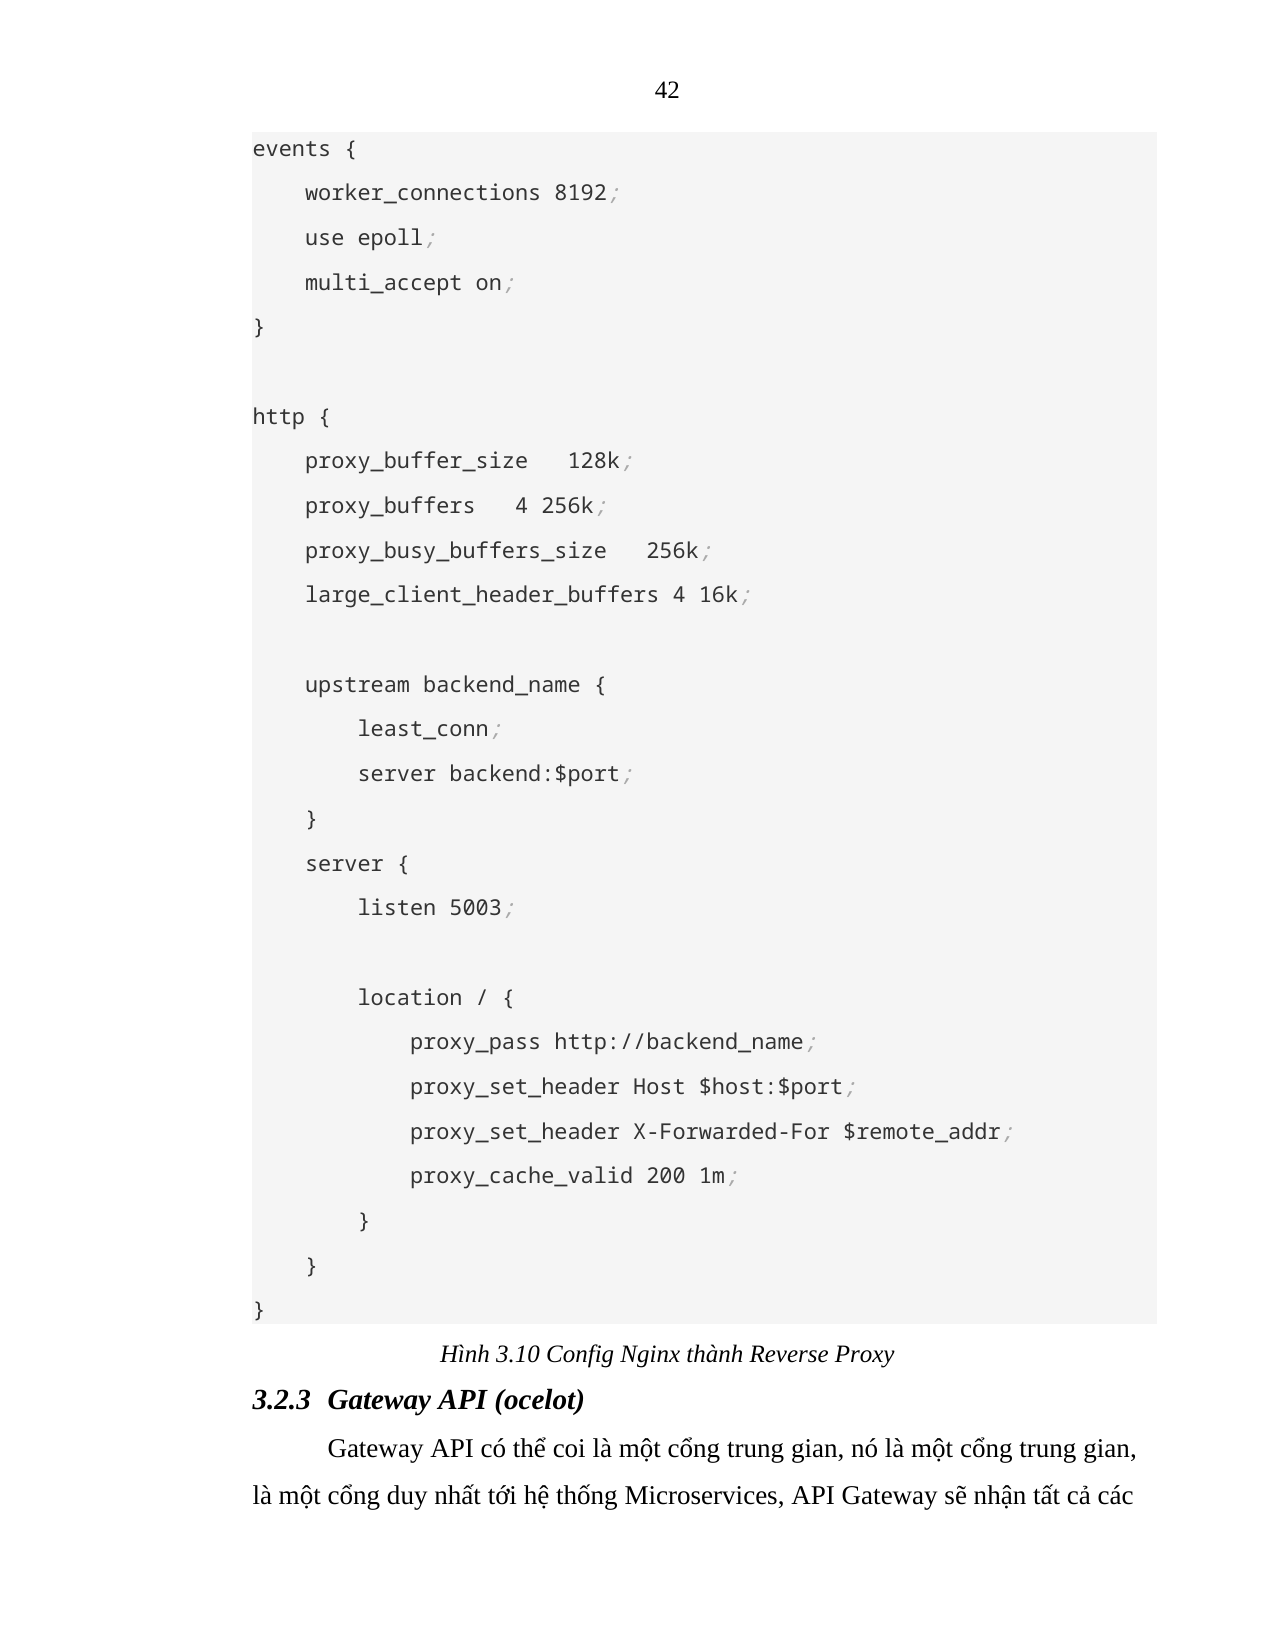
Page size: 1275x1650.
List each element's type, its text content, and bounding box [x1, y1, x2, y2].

text proxy_pass http://backend_name; [252, 1026, 1157, 1056]
text Hình 3.10 Config Nginx thành Reverse Proxy [177, 1339, 1157, 1368]
text } [252, 1205, 1157, 1235]
text proxy_cache_valid 200 1m; [252, 1160, 1157, 1190]
text use epoll; [252, 222, 1157, 252]
text worker_connections 8192; [252, 177, 1157, 207]
text } [252, 803, 1157, 833]
text proxy_set_header Host $host:$port; [252, 1071, 1157, 1101]
text } [252, 311, 1157, 341]
text listen 5003; [252, 892, 1157, 922]
text proxy_busy_buffers_size 256k; [252, 535, 1157, 564]
text http { [252, 401, 1157, 430]
text proxy_buffers 4 256k; [252, 490, 1157, 520]
text location / { [252, 982, 1157, 1011]
text proxy_set_header X-Forwarded-For $remote_addr; [252, 1116, 1157, 1145]
text large_client_header_buffers 4 16k; [252, 579, 1157, 609]
text proxy_buffer_size 128k; [252, 445, 1157, 475]
text server { [252, 847, 1157, 877]
text server backend:$port; [252, 758, 1157, 788]
list Gateway API (ocelot) [252, 1382, 1157, 1416]
text } [252, 1294, 1157, 1324]
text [252, 1432, 1157, 1510]
text events { [252, 132, 1157, 162]
text } [252, 1250, 1157, 1279]
text least_conn; [252, 713, 1157, 743]
text upstream backend_name { [252, 669, 1157, 698]
text multi_accept on; [252, 267, 1157, 296]
